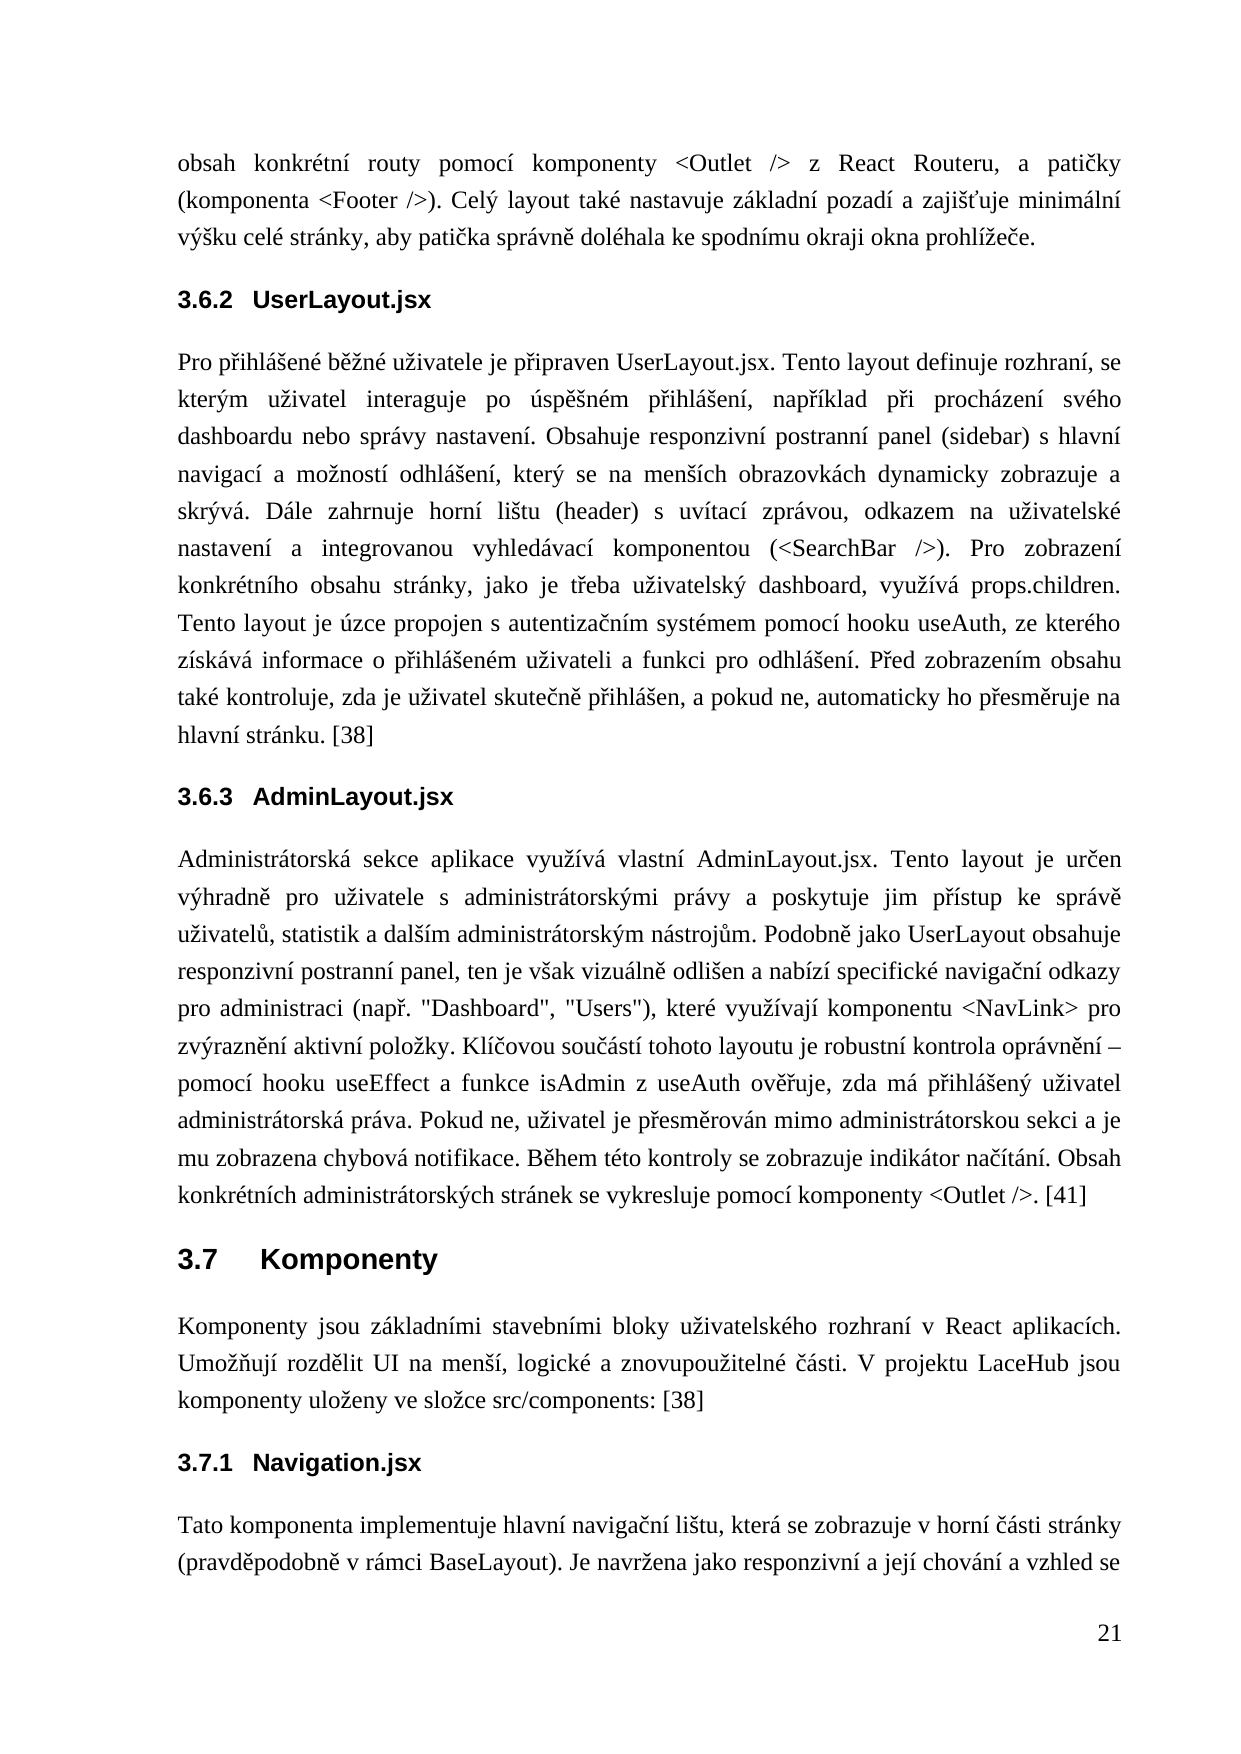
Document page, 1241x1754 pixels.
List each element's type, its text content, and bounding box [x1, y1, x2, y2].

text Komponenty jsou základními stavebními bloky uživatelského rozhraní v React aplikacích. Umožňují rozdělit UI na menší, logické a znovupoužitelné části. V projektu LaceHub jsou komponenty uloženy ve složce src/components: [38] [177, 1311, 1122, 1414]
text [177, 148, 1122, 251]
text Administrátorská sekce aplikace využívá vlastní AdminLayout.jsx. Tento layout je určen výhradně pro uživatele s administrátorskými právy a poskytuje jim přístup ke správě uživatelů, statistik a dalším administrátorským nástrojům. Podobně jako UserLayout obsahuje responzivní postranní panel, ten je však vizuálně odlišen a nabízí specifické navigační odkazy pro administraci (např. "Dashboard", "Users"), které využívají komponentu <NavLink> pro zvýraznění aktivní položky. Klíčovou součástí tohoto layoutu je robustní kontrola oprávnění – pomocí hooku useEffect a funkce isAdmin z useAuth ověřuje, zda má přihlášený uživatel administrátorská práva. Pokud ne, uživatel je přesměrován mimo administrátorskou sekci a je mu zobrazena chybová notifikace. Během této kontroly se zobrazuje indikátor načítání. Obsah konkrétních administrátorských stránek se vykresluje pomocí komponenty <Outlet />. [41] [177, 844, 1122, 1209]
subtitle Navigation.jsx [177, 1448, 1122, 1476]
text Pro přihlášené běžné uživatele je připraven UserLayout.jsx. Tento layout definuje rozhraní, se kterým uživatel interaguje po úspěšném přihlášení, například při procházení svého dashboardu nebo správy nastavení. Obsahuje responzivní postranní panel (sidebar) s hlavní navigací a možností odhlášení, který se na menších obrazovkách dynamicky zobrazuje a skrývá. Dále zahrnuje horní lištu (header) s uvítací zprávou, odkazem na uživatelské nastavení a integrovanou vyhledávací komponentou (<SearchBar />). Pro zobrazení konkrétního obsahu stránky, jako je třeba uživatelský dashboard, využívá props.children. Tento layout je úzce propojen s autentizačním systémem pomocí hooku useAuth, ze kterého získává informace o přihlášeném uživateli a funkci pro odhlášení. Před zobrazením obsahu také kontroluje, zda je uživatel skutečně přihlášen, a pokud ne, automaticky ho přesměruje na hlavní stránku. [38] [177, 347, 1122, 748]
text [177, 1510, 1122, 1576]
subtitle AdminLayout.jsx [177, 782, 1122, 811]
subtitle UserLayout.jsx [177, 284, 1122, 313]
subtitle Komponenty [177, 1242, 1122, 1276]
